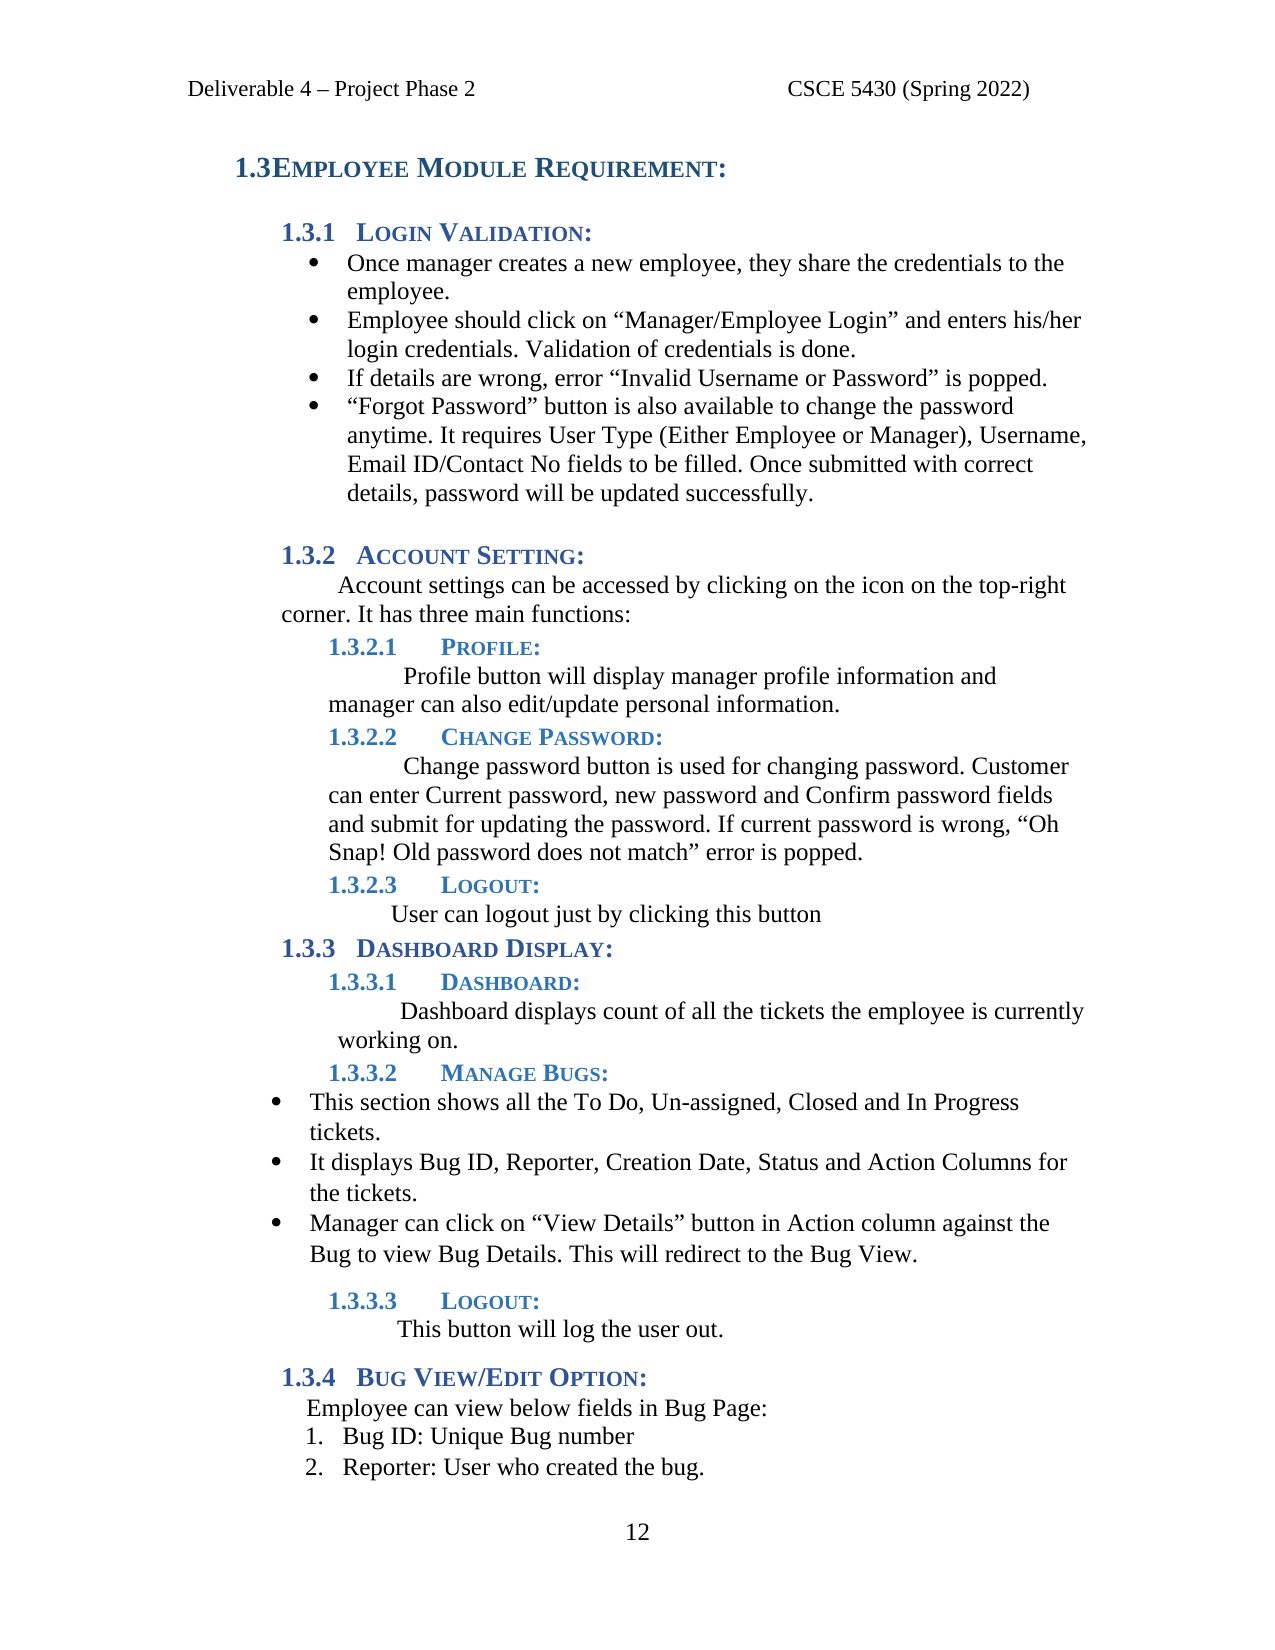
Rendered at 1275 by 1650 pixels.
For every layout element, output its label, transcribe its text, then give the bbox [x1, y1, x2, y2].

subtitle Logout: [328, 870, 1087, 899]
subtitle Dashboard Display: [281, 932, 1087, 963]
list Change password button is used for changing password. Customer can enter Current password, new password and Confirm password fields and submit for updating the password. If current password is wrong, “Oh Snap! Old password does not match” error is popped. [328, 751, 1087, 866]
subtitle Dashboard: [328, 967, 1087, 996]
subtitle Login Validation: [281, 216, 1087, 248]
list Reporter: User who created the bug. [305, 1452, 1087, 1481]
list This section shows all the To Do, Un-assigned, Closed and In Progress tickets. [272, 1087, 1087, 1146]
text This button will log the user out. [262, 1314, 1087, 1343]
list Employee should click on “Manager/Employee Login” and enters his/her login credentials. Validation of credentials is done. [309, 305, 1087, 363]
list Once manager creates a new employee, they share the credentials to the employee. [309, 248, 1087, 305]
list If details are wrong, error “Invalid Username or Password” is popped. [309, 363, 1087, 391]
list Bug ID: Unique Bug number [305, 1421, 1087, 1450]
list User can logout just by clicking this button [300, 899, 1087, 928]
subtitle Profile: [328, 632, 1087, 661]
list Manager can click on “View Details” button in Action column against the Bug to view Bug Details. This will redirect to the Bug View. [272, 1208, 1087, 1267]
list It displays Bug ID, Reporter, Creation Date, Status and Action Columns for the tickets. [272, 1147, 1087, 1207]
text Account settings can be accessed by clicking on the icon on the top-right corner. It has three main functions: [281, 570, 1087, 628]
subtitle Change Password: [328, 722, 1087, 751]
text Dashboard displays count of all the tickets the employee is currently working on. [337, 996, 1087, 1054]
subtitle Bug View/Edit Option: [281, 1362, 1087, 1393]
list “Forgot Password” button is also available to change the password anytime. It requires User Type (Either Employee or Manager), Username, Email ID/Contact No fields to be filled. Once submitted with correct details, password will be updated successfully. [309, 391, 1087, 506]
subtitle Employee Module Requirement: [234, 150, 1087, 183]
subtitle Logout: [328, 1286, 1087, 1314]
subtitle Manage Bugs: [328, 1058, 1087, 1087]
list Profile button will display manager profile information and manager can also edit/update personal information. [328, 661, 1087, 718]
subtitle Account Setting: [281, 539, 1087, 570]
text Employee can view below fields in Bug Page: [206, 1393, 1087, 1421]
